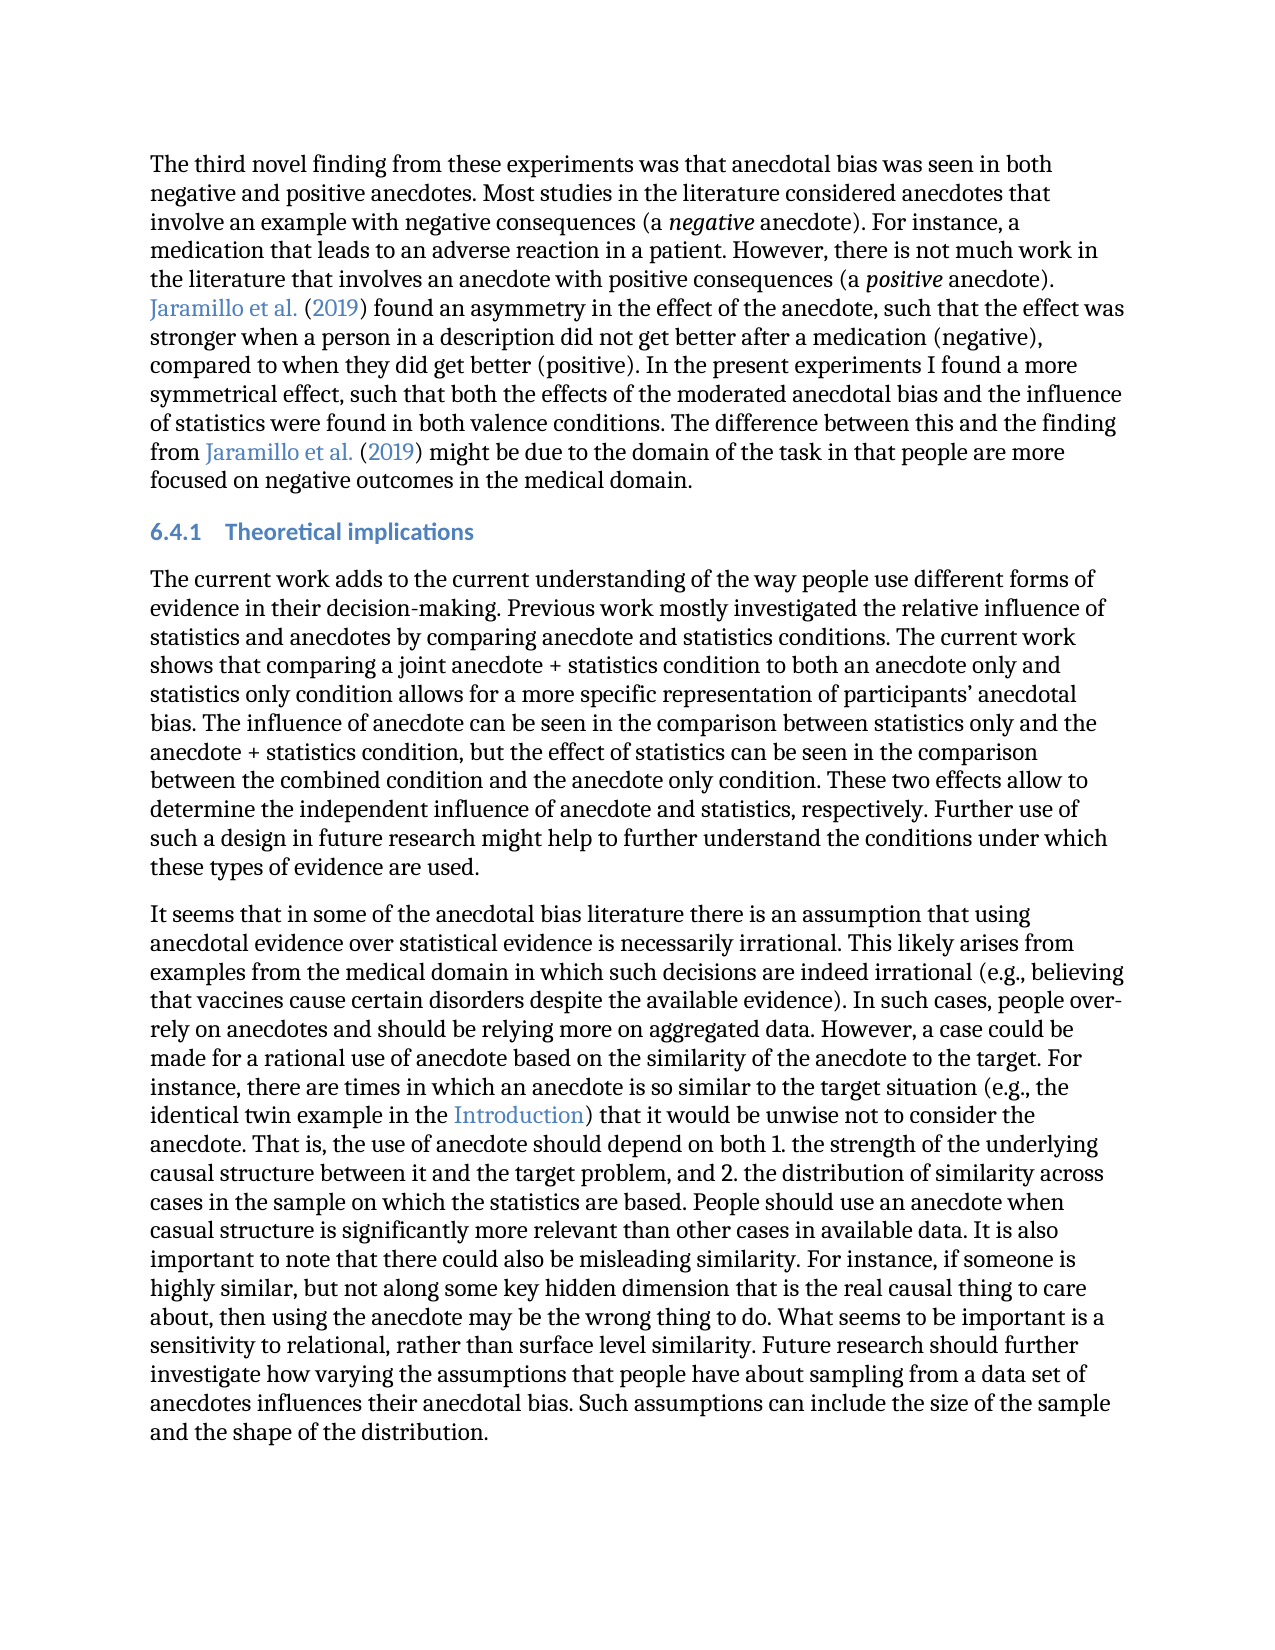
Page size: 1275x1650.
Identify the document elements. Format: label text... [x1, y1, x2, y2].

text The third novel finding from these experiments was that anecdotal bias was seen in both negative and positive anecdotes. Most studies in the literature considered anecdotes that involve an example with negative consequences (a negative anecdote). For instance, a medication that leads to an adverse reaction in a patient. However, there is not much work in the literature that involves an anecdote with positive consequences (a positive anecdote). Jaramillo et al. (2019) found an asymmetry in the effect of the anecdote, such that the effect was stronger when a person in a description did not get better after a medication (negative), compared to when they did get better (positive). In the present experiments I found a more symmetrical effect, such that both the effects of the moderated anecdotal bias and the influence of statistics were found in both valence conditions. The difference between this and the finding from Jaramillo et al. (2019) might be due to the domain of the task in that people are more focused on negative outcomes in the medical domain. [150, 150, 1125, 495]
text It seems that in some of the anecdotal bias literature there is an assumption that using anecdotal evidence over statistical evidence is necessarily irrational. This likely arises from examples from the medical domain in which such decisions are indeed irrational (e.g., believing that vaccines cause certain disorders despite the available evidence). In such cases, people over-rely on anecdotes and should be relying more on aggregated data. However, a case could be made for a rational use of anecdote based on the similarity of the anecdote to the target. For instance, there are times in which an anecdote is so similar to the target situation (e.g., the identical twin example in the Introduction) that it would be unwise not to consider the anecdote. That is, the use of anecdote should depend on both 1. the strength of the underlying causal structure between it and the target problem, and 2. the distribution of similarity across cases in the sample on which the statistics are based. People should use an anecdote when casual structure is significantly more relevant than other cases in available data. It is also important to note that there could also be misleading similarity. For instance, if someone is highly similar, but not along some key hidden dimension that is the real causal thing to care about, then using the anecdote may be the wrong thing to do. What seems to be important is a sensitivity to relational, rather than surface level similarity. Future research should further investigate how varying the assumptions that people have about sampling from a data set of anecdotes influences their anecdotal bias. Such assumptions can include the size of the sample and the shape of the distribution. [150, 900, 1125, 1446]
subtitle 6.4.1 Theoretical implications [150, 516, 1125, 546]
text The current work adds to the current understanding of the way people use different forms of evidence in their decision-making. Previous work mostly investigated the relative influence of statistics and anecdotes by comparing anecdote and statistics conditions. The current work shows that comparing a joint anecdote + statistics condition to both an anecdote only and statistics only condition allows for a more specific representation of participants’ anecdotal bias. The influence of anecdote can be seen in the comparison between statistics only and the anecdote + statistics condition, but the effect of statistics can be seen in the comparison between the combined condition and the anecdote only condition. These two effects allow to determine the independent influence of anecdote and statistics, respectively. Further use of such a design in future research might help to further understand the conditions under which these types of evidence are used. [150, 565, 1125, 881]
